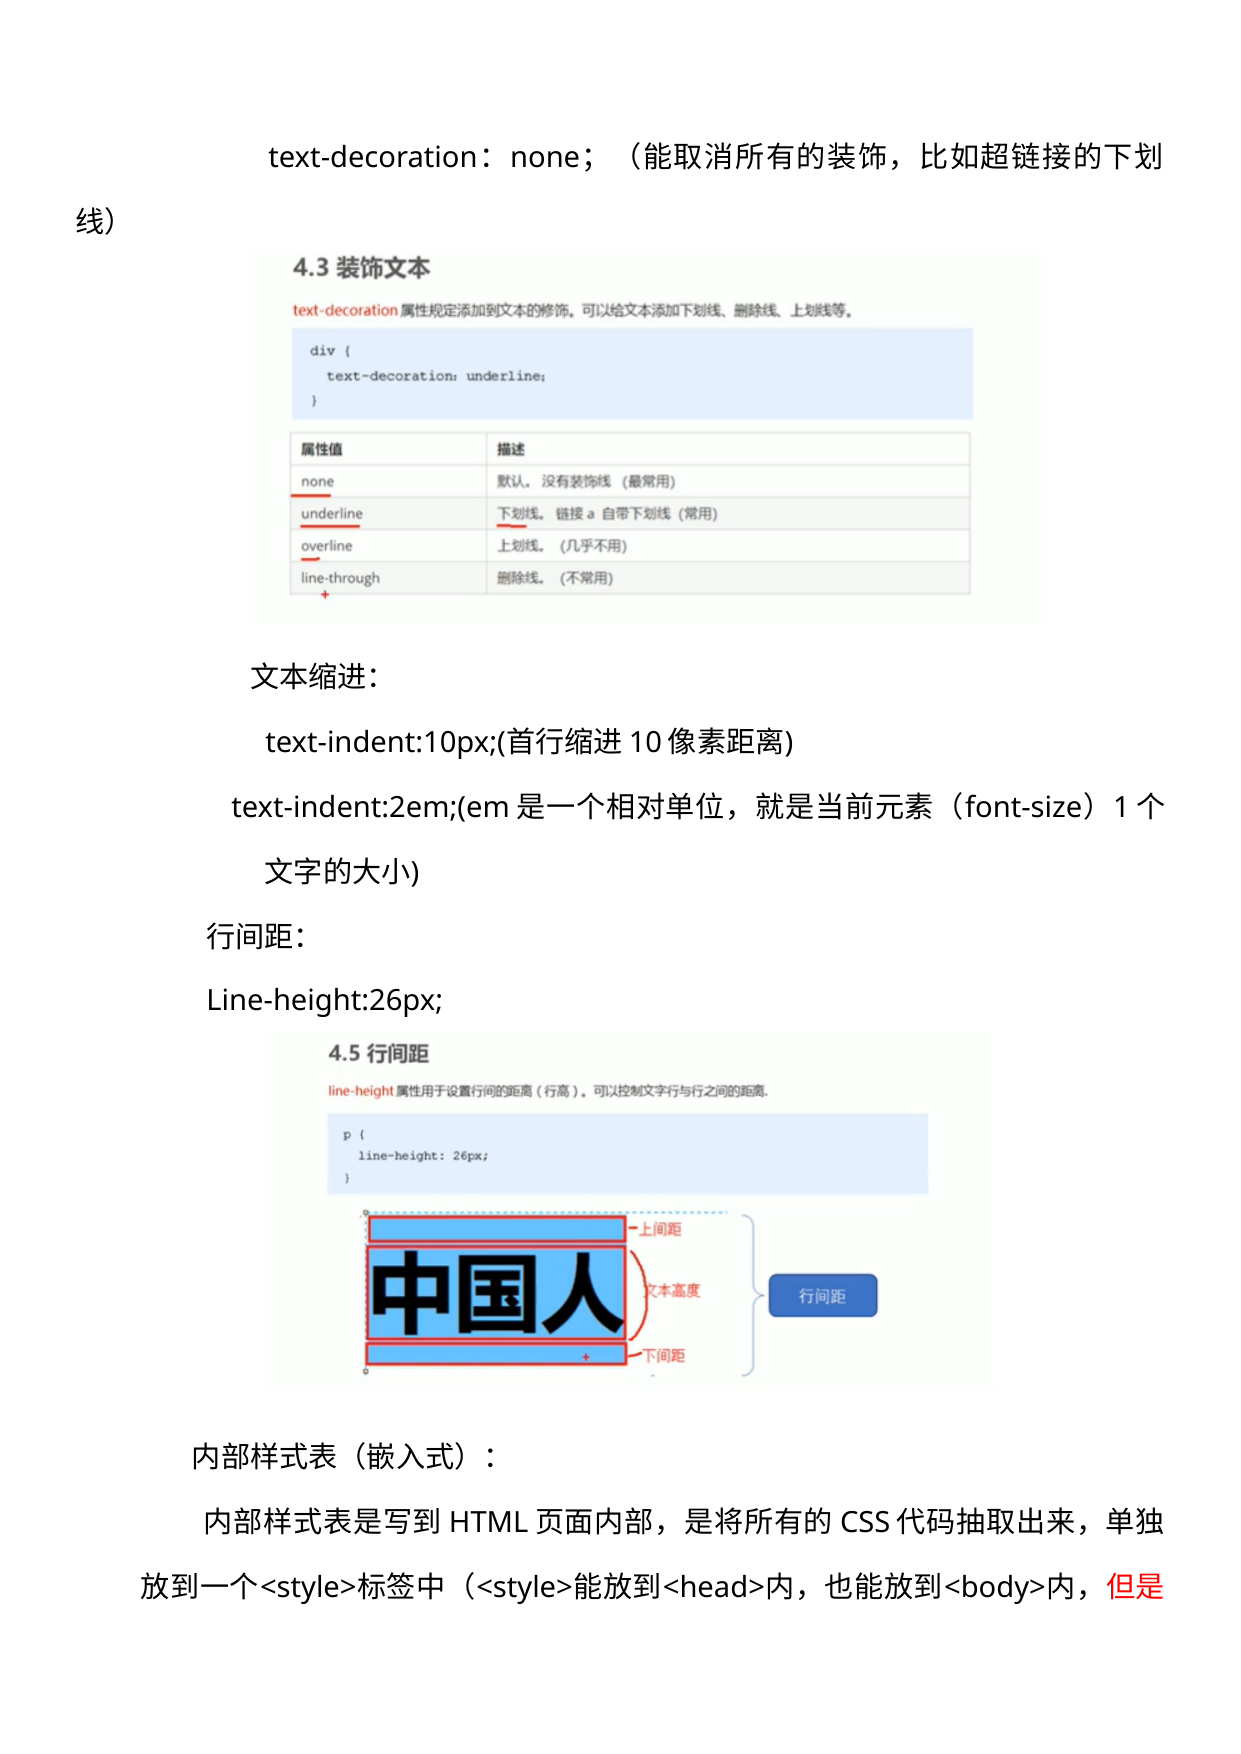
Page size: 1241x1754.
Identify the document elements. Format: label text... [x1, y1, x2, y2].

text 文本缩进： [75, 642, 1165, 707]
text text-decoration：none；（能取消所有的装饰，比如超链接的下划线） [75, 122, 1165, 252]
text 内部样式表（嵌入式）： [75, 1422, 1165, 1487]
text text-indent:10px;(首行缩进10像素距离) [75, 707, 1165, 772]
picture [264, 1032, 995, 1391]
text 行间距： [206, 902, 1165, 967]
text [141, 1487, 1165, 1617]
text text-indent:2em;(em是一个相对单位，就是当前元素（font-size）1个 文字的大小) [206, 772, 1165, 902]
picture [250, 252, 1044, 626]
